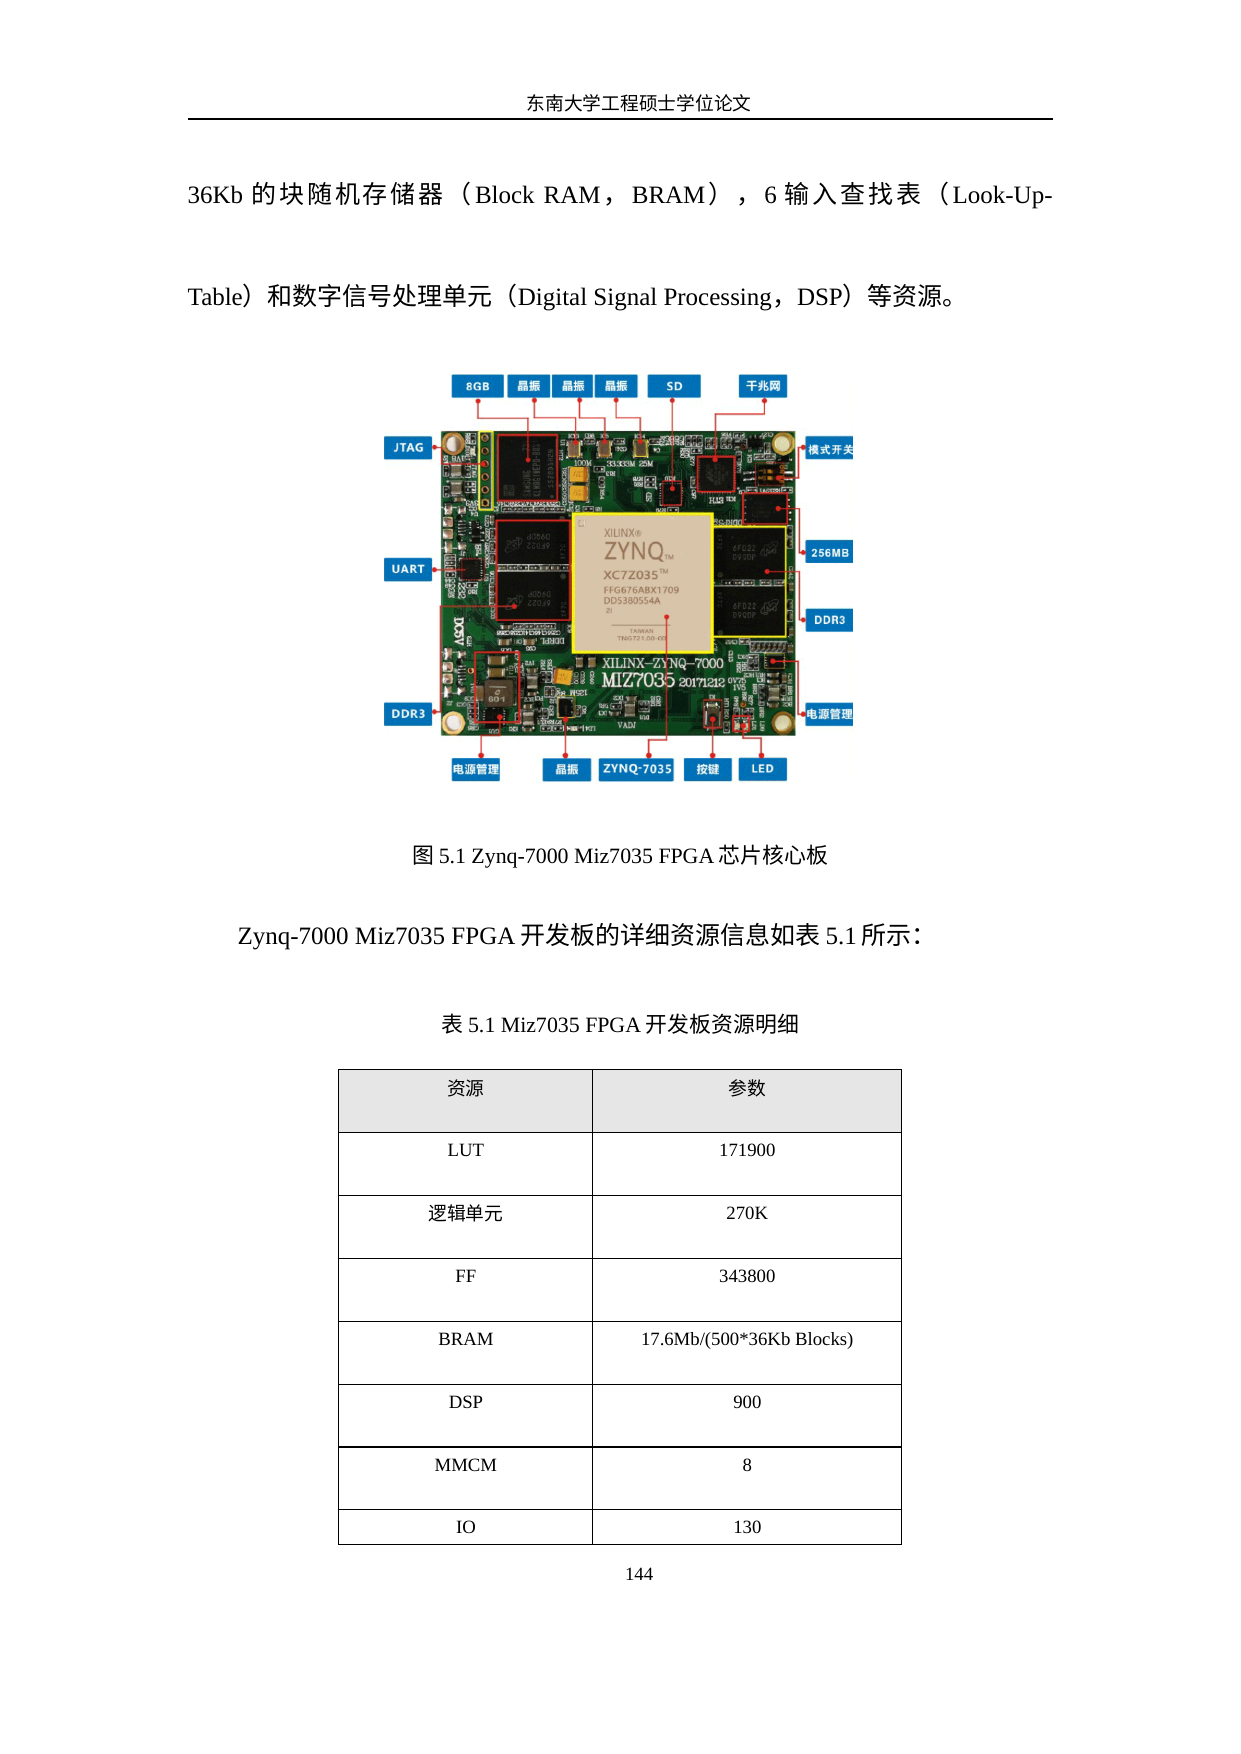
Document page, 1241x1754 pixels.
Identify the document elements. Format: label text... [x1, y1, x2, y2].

table_header 参数 [593, 1070, 901, 1132]
picture [378, 367, 862, 788]
table_cell 130 [593, 1510, 901, 1544]
text 图5.1 Zynq-7000 Miz7035 FPGA芯片核心板 [187, 837, 1053, 871]
table_cell DSP [339, 1385, 592, 1446]
table_cell 8 [593, 1448, 901, 1509]
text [187, 158, 1053, 328]
table_cell 343800 [593, 1259, 901, 1321]
text Zynq-7000 Miz7035 FPGA开发板的详细资源信息如表5.1所示： [187, 899, 1053, 967]
table_cell 270K [593, 1196, 901, 1258]
table_cell 17.6Mb/(500*36Kb Blocks) [593, 1322, 901, 1383]
table_cell 逻辑单元 [339, 1196, 592, 1258]
table_cell 171900 [593, 1133, 901, 1195]
table_cell FF [339, 1259, 592, 1321]
table_cell MMCM [339, 1448, 592, 1509]
table_cell IO [339, 1510, 592, 1544]
table_cell BRAM [339, 1322, 592, 1383]
table_cell LUT [339, 1133, 592, 1195]
table_cell 900 [593, 1385, 901, 1446]
table_header 资源 [339, 1070, 592, 1132]
text 表5.1 Miz7035 FPGA开发板资源明细 [187, 1006, 1053, 1040]
